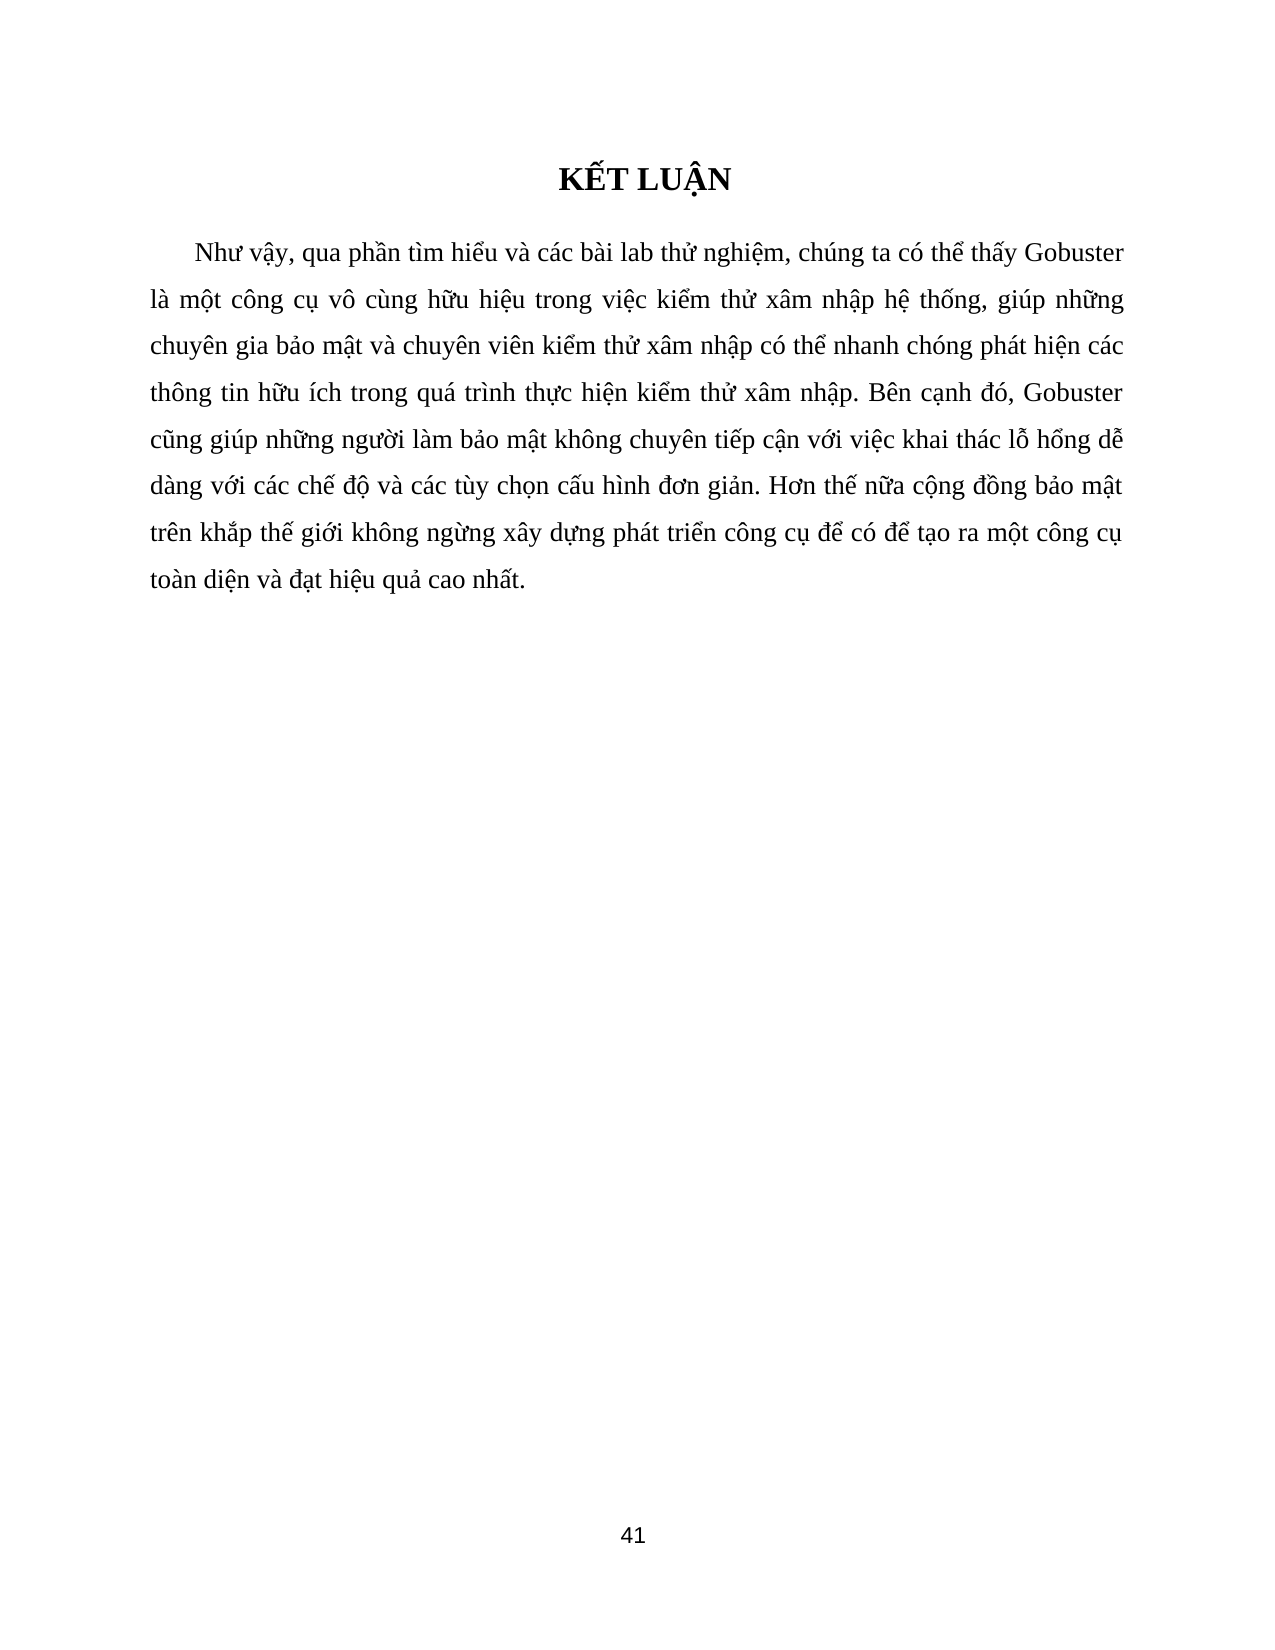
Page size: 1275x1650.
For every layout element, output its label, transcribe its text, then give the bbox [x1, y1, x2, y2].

subtitle KẾT LUẬN [165, 159, 1125, 198]
text Như vậy, qua phần tìm hiểu và các bài lab thử nghiệm, chúng ta có thể thấy Gobuster là một công cụ vô cùng hữu hiệu trong việc kiểm thử xâm nhập hệ thống, giúp những chuyên gia bảo mật và chuyên viên kiểm thử xâm nhập có thể nhanh chóng phát hiện các thông tin hữu ích trong quá trình thực hiện kiểm thử xâm nhập. Bên cạnh đó, Gobuster cũng giúp những người làm bảo mật không chuyên tiếp cận với việc khai thác lỗ hổng dễ dàng với các chế độ và các tùy chọn cấu hình đơn giản. Hơn thế nữa cộng đồng bảo mật trên khắp thế giới không ngừng xây dựng phát triển công cụ để có để tạo ra một công cụ toàn diện và đạt hiệu quả cao nhất. [150, 236, 1125, 594]
